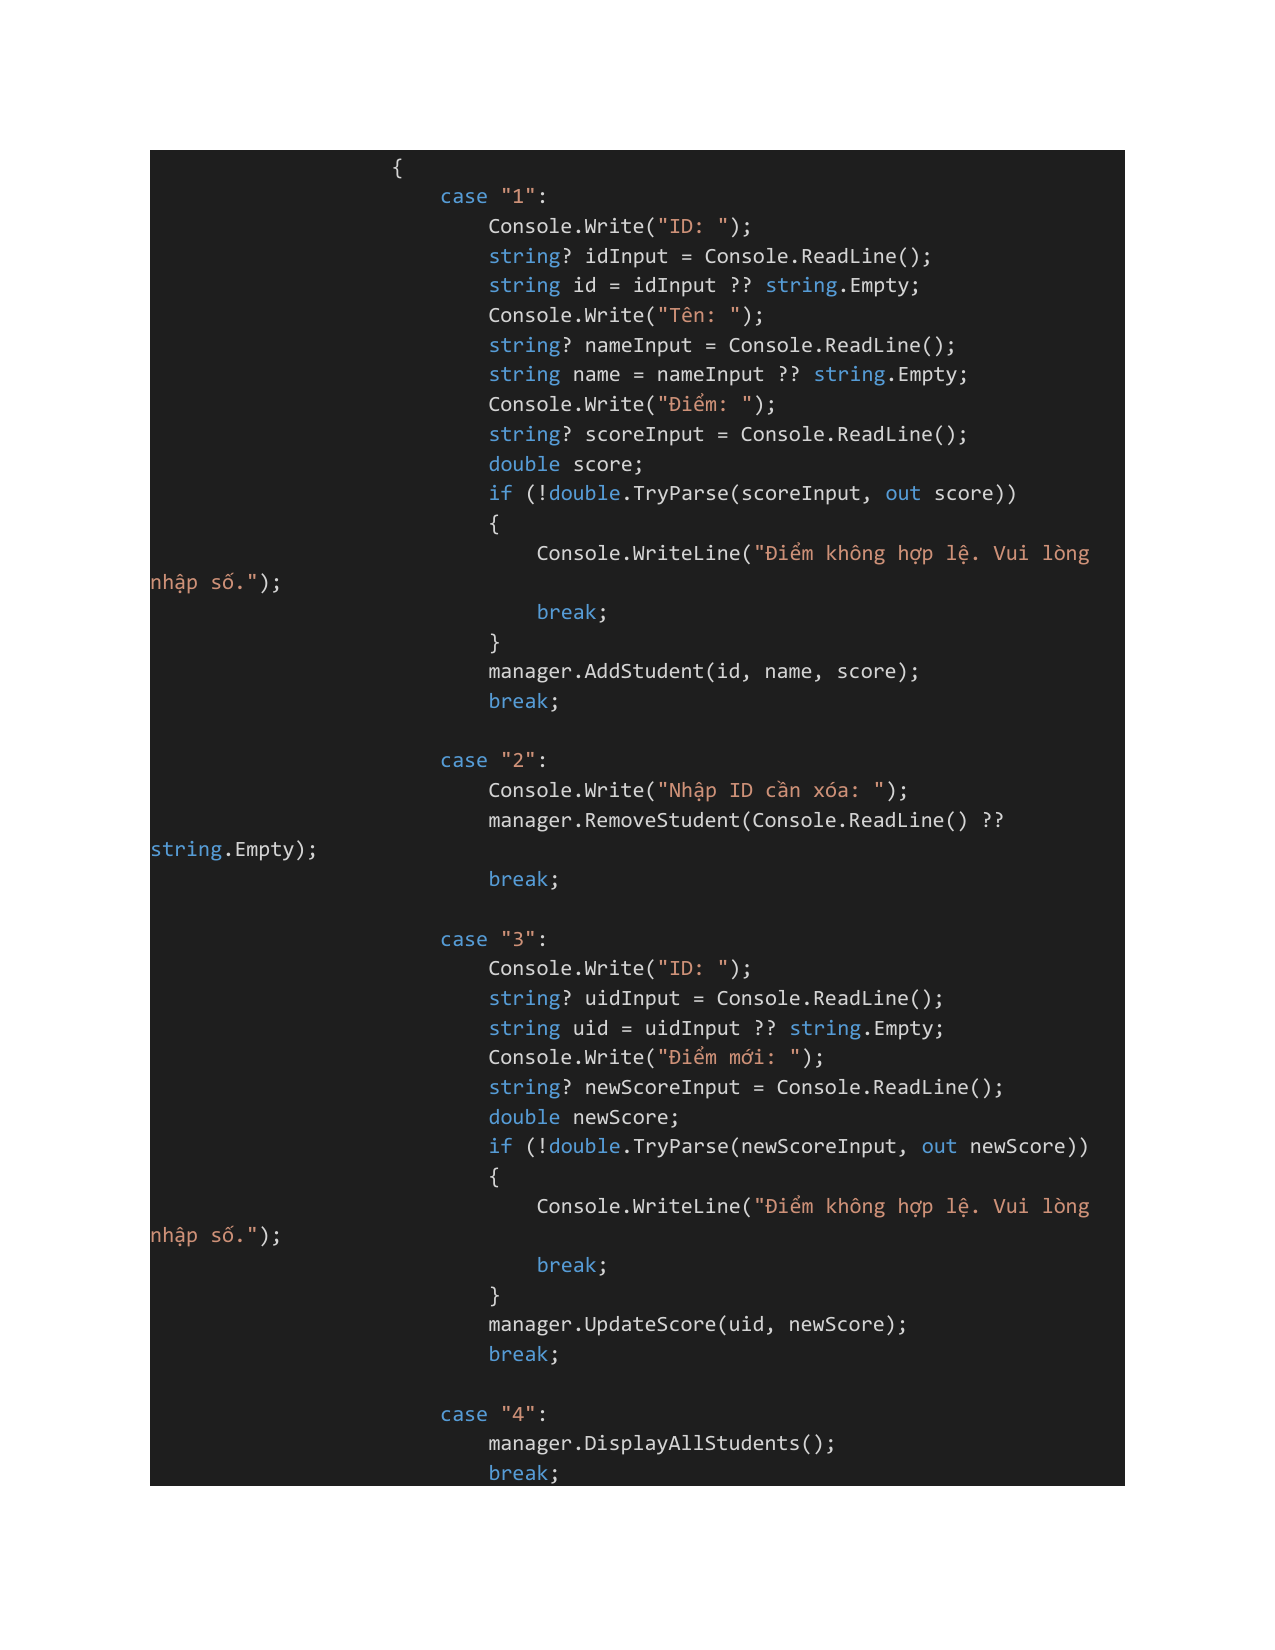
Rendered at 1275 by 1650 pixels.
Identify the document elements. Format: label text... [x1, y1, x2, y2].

text { [150, 1159, 1125, 1189]
text string? newScoreInput = Console.ReadLine(); [150, 1070, 1125, 1100]
text double newScore; [150, 1100, 1125, 1130]
text Console.Write("ID: "); [150, 209, 1125, 239]
text manager.AddStudent(id, name, score); [150, 655, 1125, 684]
text manager.RemoveStudent(Console.ReadLine() ?? string.Empty); [150, 803, 1125, 862]
text Console.WriteLine("Điểm không hợp lệ. Vui lòng nhập số."); [150, 536, 1125, 595]
text break; [150, 1456, 1125, 1486]
text { [150, 506, 1125, 536]
text if (!double.TryParse(newScoreInput, out newScore)) [150, 1130, 1125, 1159]
text string? uidInput = Console.ReadLine(); [150, 981, 1125, 1011]
text case "2": [150, 744, 1125, 773]
text break; [150, 1337, 1125, 1367]
text if (!double.TryParse(scoreInput, out score)) [150, 477, 1125, 506]
text } [150, 1278, 1125, 1308]
text Console.Write("Nhập ID cần xóa: "); [150, 773, 1125, 803]
text string name = nameInput ?? string.Empty; [150, 358, 1125, 387]
text case "1": [150, 180, 1125, 209]
text break; [150, 595, 1125, 625]
text string id = idInput ?? string.Empty; [150, 269, 1125, 298]
text Console.Write("Điểm: "); [150, 387, 1125, 417]
text case "3": [150, 922, 1125, 952]
text Console.Write("ID: "); [150, 952, 1125, 981]
text break; [150, 862, 1125, 892]
text string? nameInput = Console.ReadLine(); [150, 328, 1125, 358]
text Console.Write("Điểm mới: "); [150, 1041, 1125, 1070]
text } [150, 625, 1125, 655]
text string? scoreInput = Console.ReadLine(); [150, 417, 1125, 447]
text manager.UpdateScore(uid, newScore); [150, 1308, 1125, 1337]
text break; [150, 1248, 1125, 1278]
text string? idInput = Console.ReadLine(); [150, 239, 1125, 269]
text manager.DisplayAllStudents(); [150, 1427, 1125, 1456]
text Console.WriteLine("Điểm không hợp lệ. Vui lòng nhập số."); [150, 1189, 1125, 1248]
text Console.Write("Tên: "); [150, 298, 1125, 328]
text string uid = uidInput ?? string.Empty; [150, 1011, 1125, 1041]
text { [150, 150, 1125, 180]
text double score; [150, 447, 1125, 477]
text case "4": [150, 1397, 1125, 1427]
text break; [150, 684, 1125, 714]
